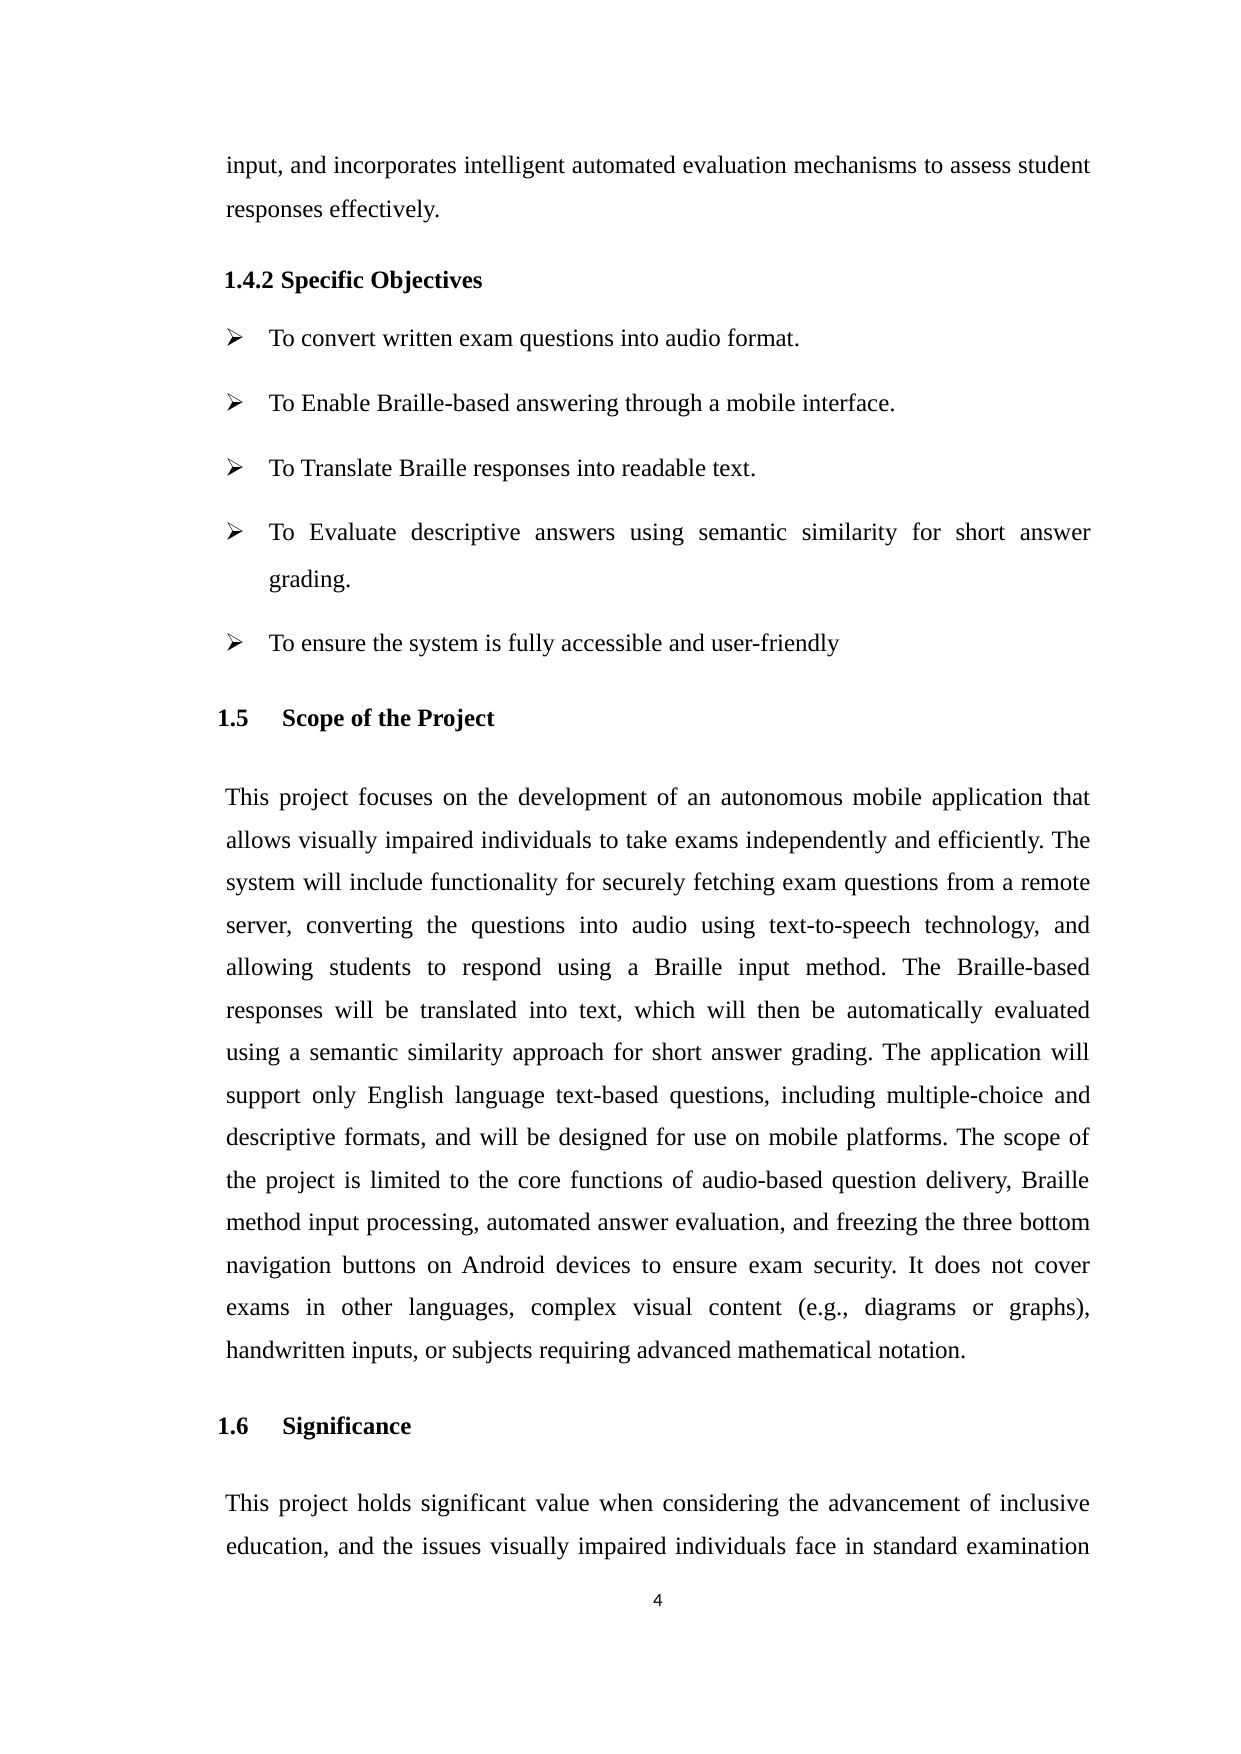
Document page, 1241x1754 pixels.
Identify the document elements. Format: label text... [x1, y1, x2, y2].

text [225, 150, 1091, 222]
list To Translate Braille responses into readable text. [225, 453, 1091, 481]
subtitle 1.5 Scope of the Project [217, 703, 1240, 731]
list To Enable Braille-based answering through a mobile interface. [225, 388, 1091, 417]
list To ensure the system is fully accessible and user-friendly [225, 628, 1091, 657]
text This project focuses on the development of an autonomous mobile application that allows visually impaired individuals to take exams independently and efficiently. The system will include functionality for securely fetching exam questions from a remote server, converting the questions into audio using text-to-speech technology, and allowing students to respond using a Braille input method. The Braille-based responses will be translated into text, which will then be automatically evaluated using a semantic similarity approach for short answer grading. The application will support only English language text-based questions, including multiple-choice and descriptive formats, and will be designed for use on mobile platforms. The scope of the project is limited to the core functions of audio-based question delivery, Braille method input processing, automated answer evaluation, and freezing the three bottom navigation buttons on Android devices to ensure exam security. It does not cover exams in other languages, complex visual content (e.g., diagrams or graphs), handwritten inputs, or subjects requiring advanced mathematical notation. [225, 782, 1091, 1363]
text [225, 1488, 1091, 1560]
subtitle 1.4.2 Specific Objectives [223, 266, 1240, 294]
list To convert written exam questions into audio format. [225, 323, 1091, 352]
list To Evaluate descriptive answers using semantic similarity for short answer grading. [225, 517, 1091, 593]
subtitle 1.6 Significance [217, 1411, 1240, 1439]
